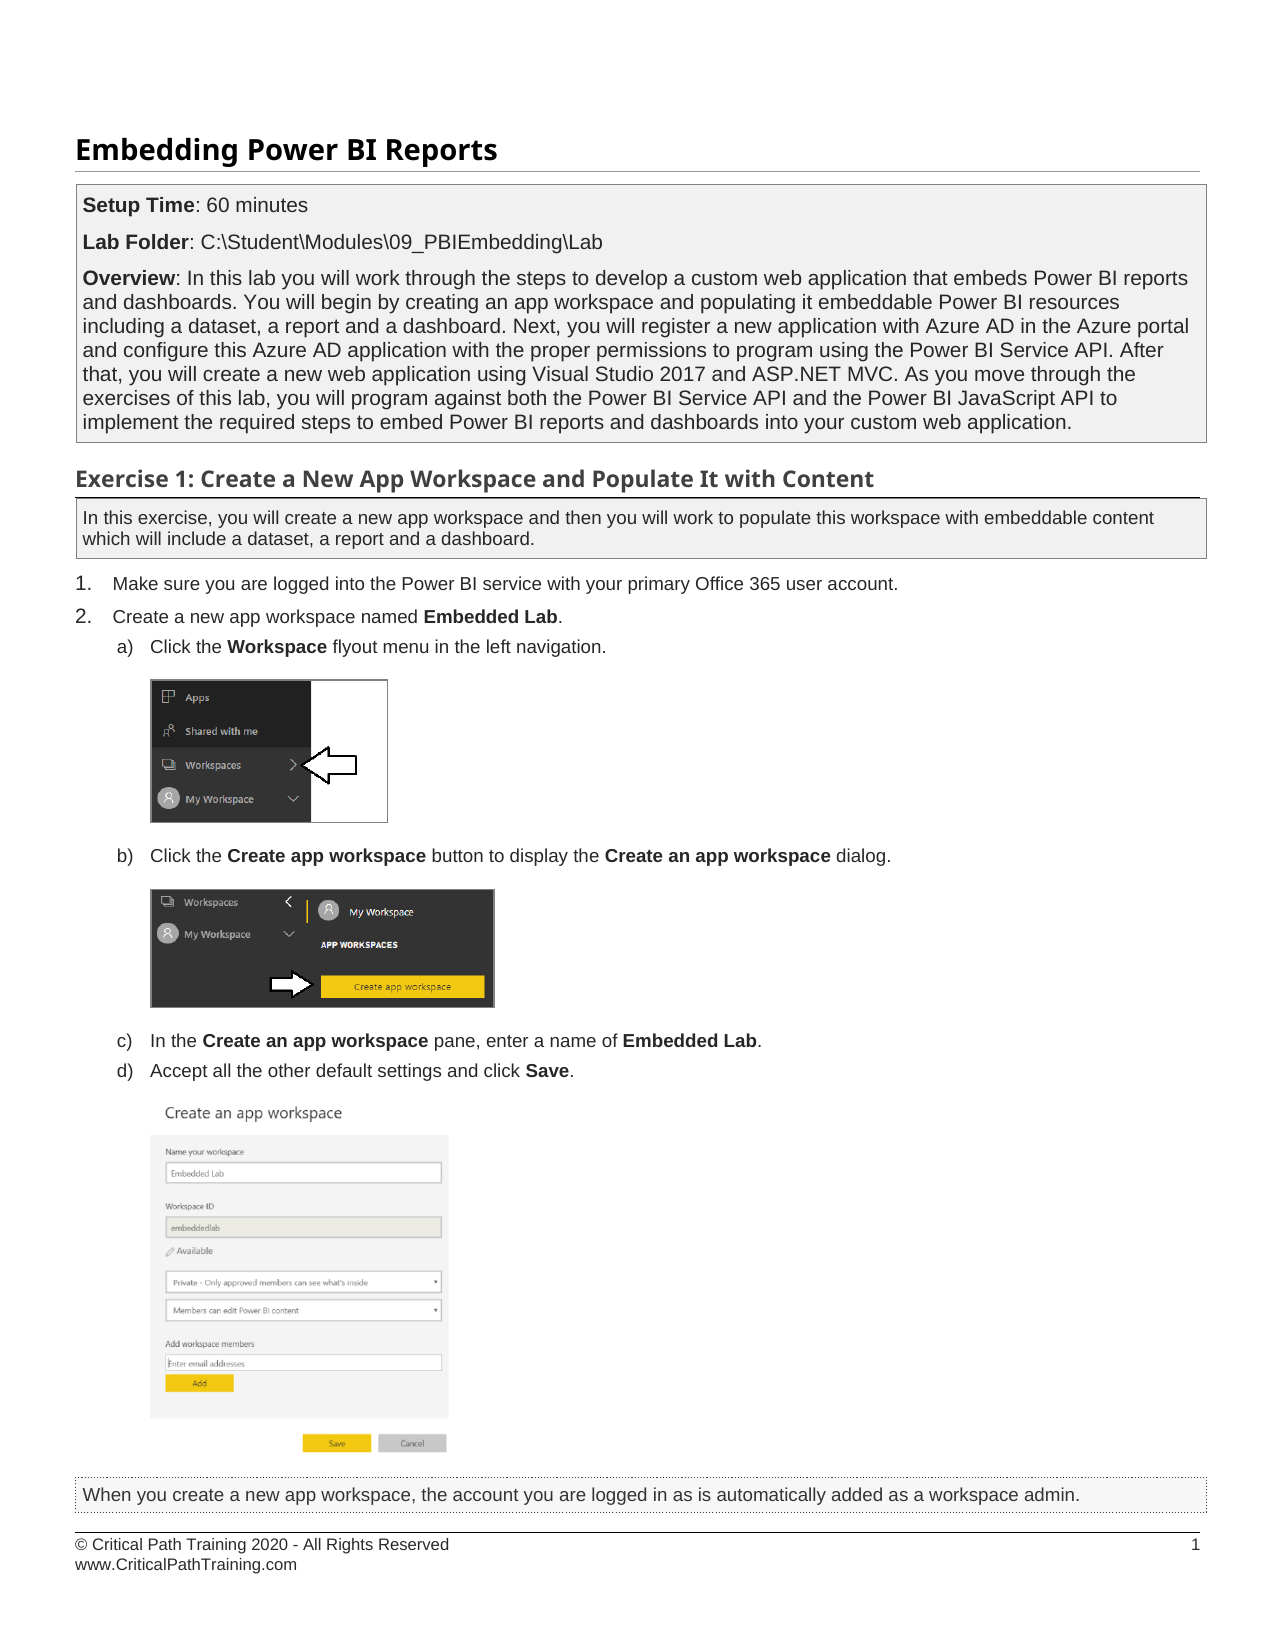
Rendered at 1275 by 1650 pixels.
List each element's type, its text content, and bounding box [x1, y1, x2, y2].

picture [152, 890, 493, 1007]
text Click the Create app workspace button to display the Create an app workspace dialog. [117, 845, 1200, 867]
subtitle Exercise 1: Create a New App Workspace and Populate It with Content [75, 463, 1200, 497]
text Lab Folder: C:\Student\Modules\09_PBIEmbedding\Lab [77, 221, 1206, 253]
text Click the Workspace flyout menu in the left navigation. [117, 636, 1200, 657]
list Make sure you are logged into the Power BI service with your primary Office 365 user account. [75, 571, 1200, 595]
text In the Create an app workspace pane, enter a name of Embedded Lab. [117, 1030, 1200, 1052]
text Create a new app workspace named Embedded Lab. [75, 603, 1200, 627]
text When you create a new app workspace, the account you are logged in as is automatically added as a workspace admin. [75, 1477, 1207, 1513]
text Setup Time: 60 minutes [77, 185, 1206, 217]
text In this exercise, you will create a new app workspace and then you will work to populate this workspace with embeddable content which will include a dataset, a report and a dashboard. [77, 499, 1206, 558]
text Overview: In this lab you will work through the steps to develop a custom web application that embeds Power BI reports and dashboards. You will begin by creating an app workspace and populating it embeddable Power BI resources including a dataset, a report and a dashboard. Next, you will register a new application with Azure AD in the Azure portal and configure this Azure AD application with the proper permissions to program using the Power BI Service API. After that, you will create a new web application using Visual Studio 2017 and ASP.NET MVC. As you move through the exercises of this lab, you will program against both the Power BI Service API and the Power BI JavaScript API to implement the required steps to embed Power BI reports and dashboards into your custom web application. [77, 257, 1206, 442]
text Accept all the other default settings and click Save. [117, 1060, 1200, 1082]
subtitle Embedding Power BI Reports [75, 129, 1200, 171]
picture [150, 1103, 449, 1455]
picture [152, 681, 387, 822]
